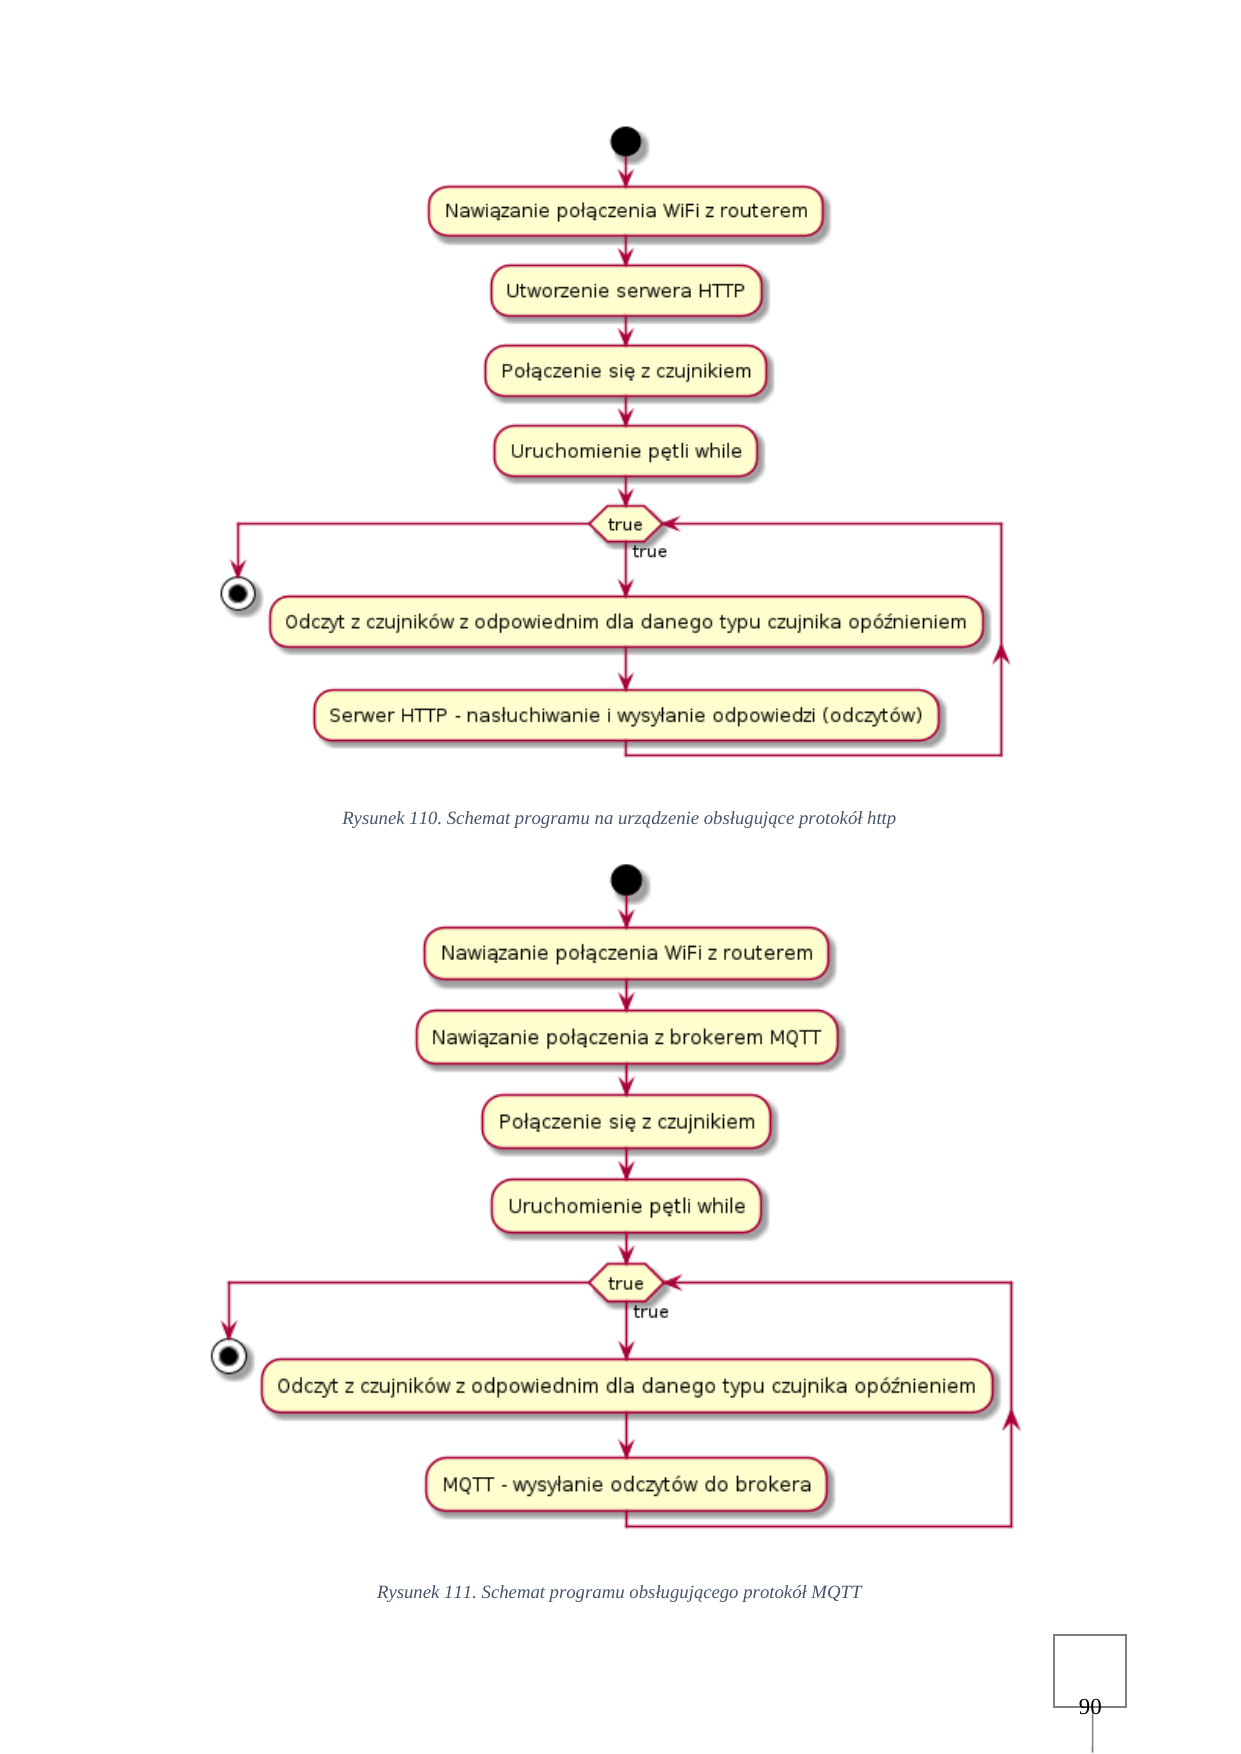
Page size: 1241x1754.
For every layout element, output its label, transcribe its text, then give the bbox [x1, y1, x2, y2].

picture [201, 112, 1039, 789]
text Rysunek 110. Schemat programu na urządzenie obsługujące protokół http [112, 807, 1128, 829]
text Rysunek 111. Schemat programu obsługującego protokół MQTT [112, 1581, 1128, 1602]
picture [191, 849, 1049, 1562]
